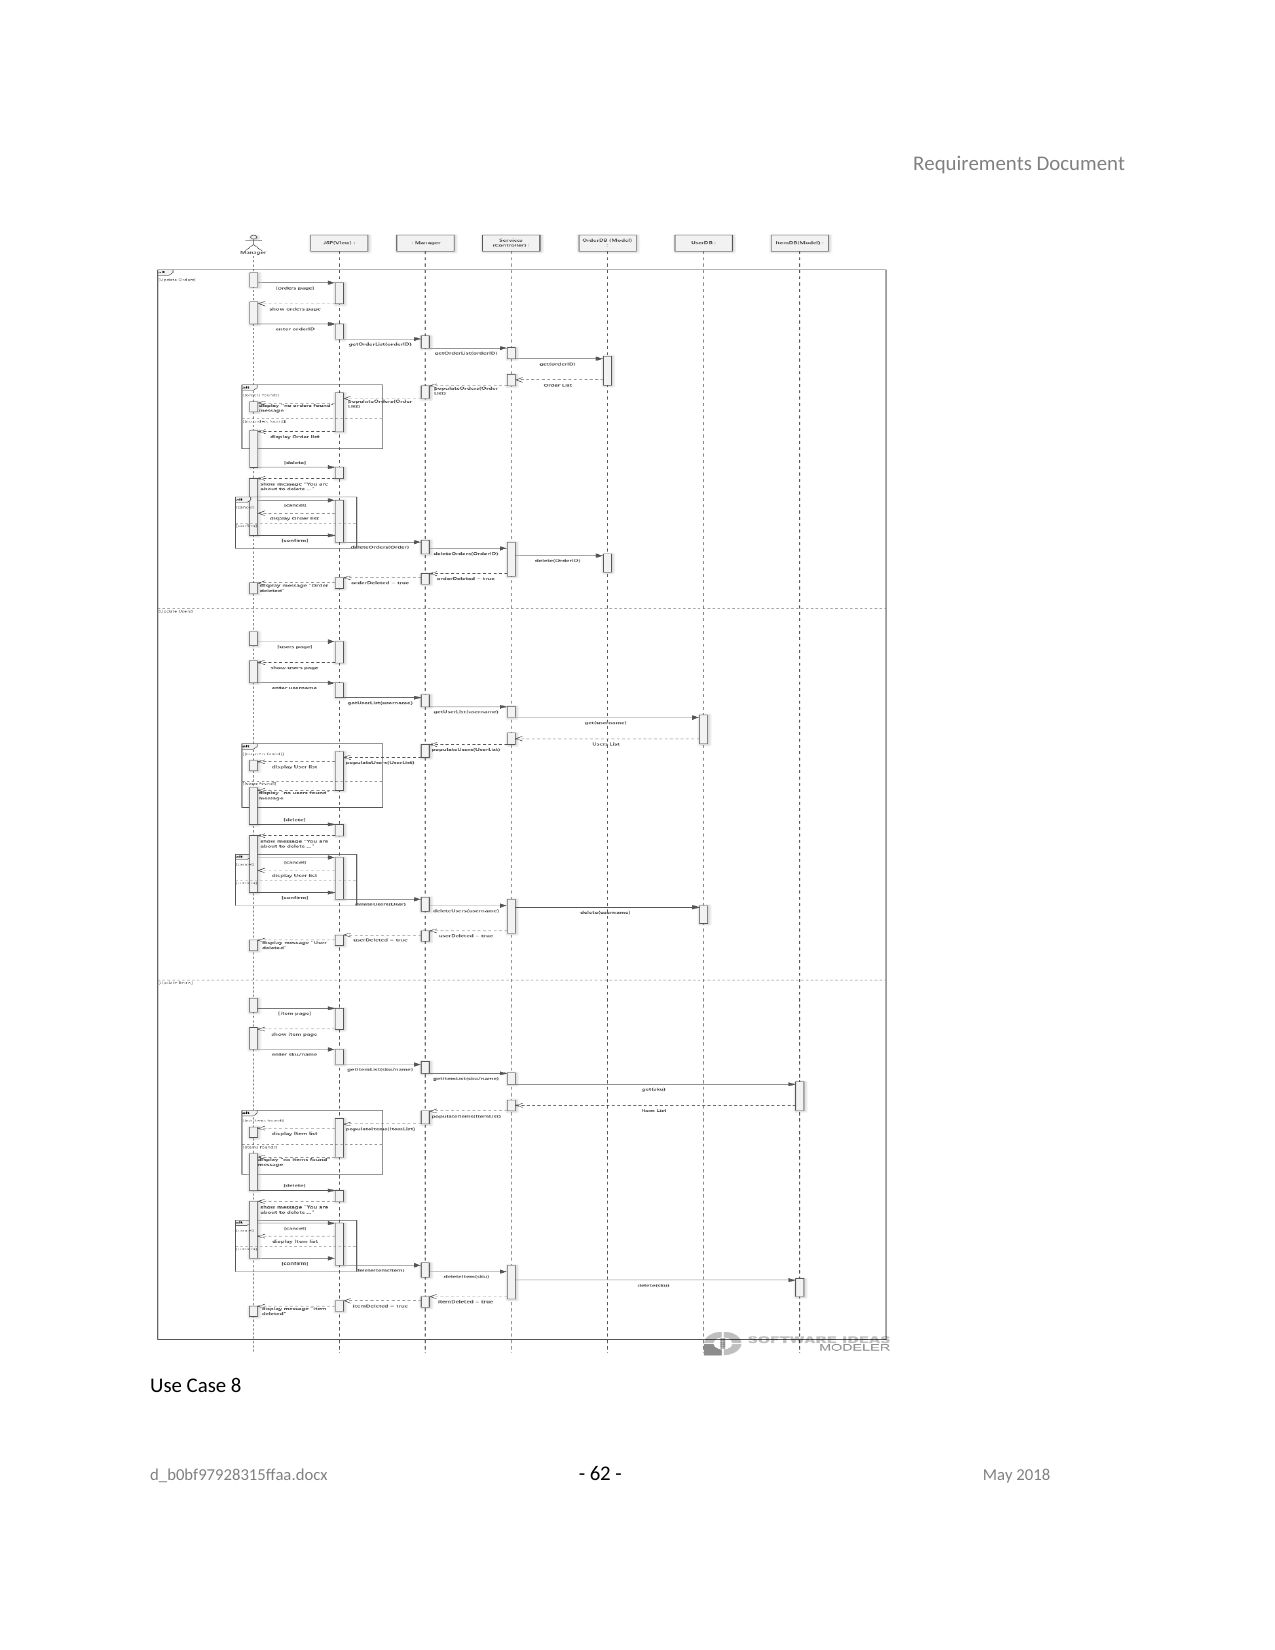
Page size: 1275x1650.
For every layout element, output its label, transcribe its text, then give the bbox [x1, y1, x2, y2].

text Use Case 8 [150, 1373, 1125, 1398]
picture [150, 230, 893, 1358]
